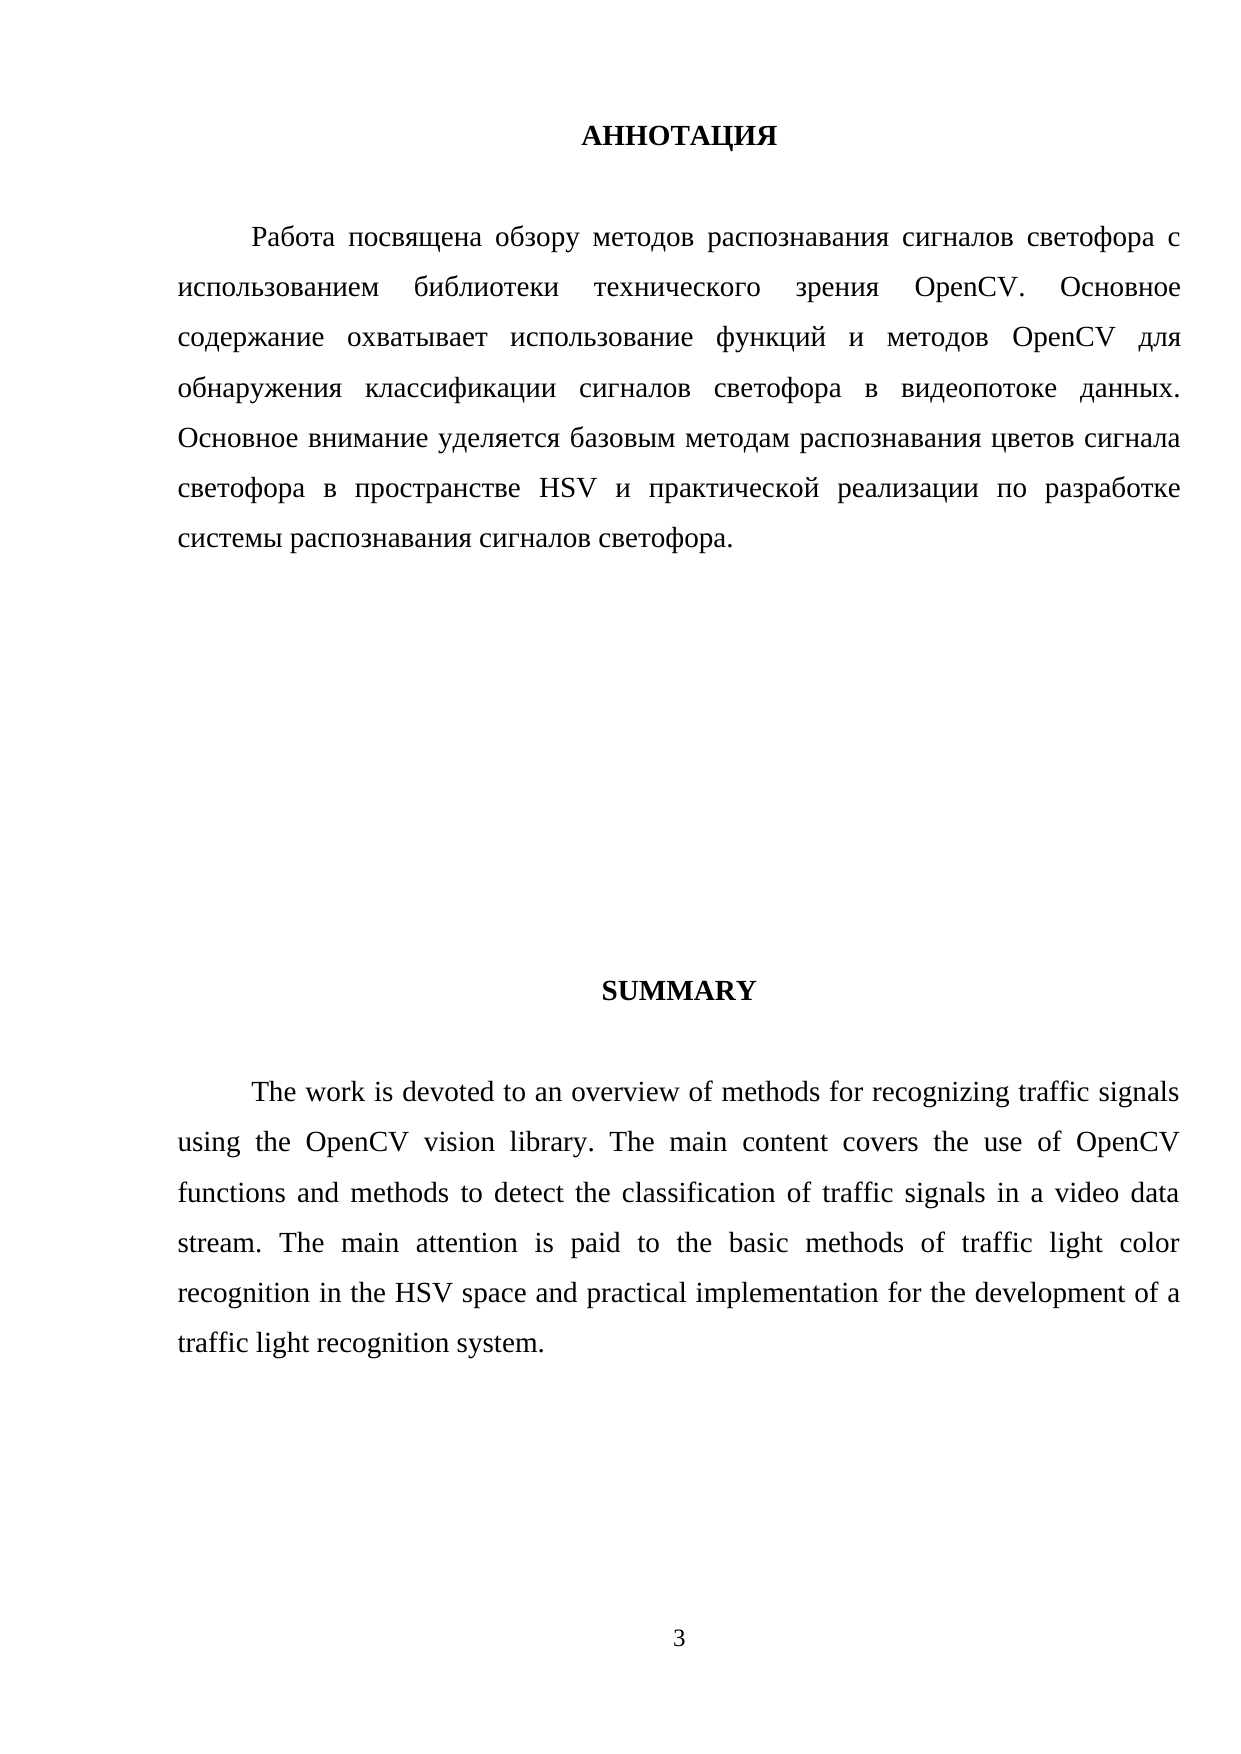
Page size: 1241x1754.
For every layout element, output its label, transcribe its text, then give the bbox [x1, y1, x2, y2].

text The work is devoted to an overview of methods for recognizing traffic signals using the OpenCV vision library. The main content covers the use of OpenCV functions and methods to detect the classification of traffic signals in a video data stream. The main attention is paid to the basic methods of traffic light color recognition in the HSV space and practical implementation for the development of a traffic light recognition system. [177, 1074, 1181, 1359]
text Аннотация [177, 118, 1181, 152]
text Summary [177, 973, 1181, 1007]
text Работа посвящена обзору методов распознавания сигналов светофора с использованием библиотеки технического зрения OpenCV. Основное содержание охватывает использование функций и методов OpenCV для обнаружения классификации сигналов светофора в видеопотоке данных. Основное внимание уделяется базовым методам распознавания цветов сигнала светофора в пространстве HSV и практической реализации по разработке системы распознавания сигналов светофора. [177, 219, 1181, 554]
